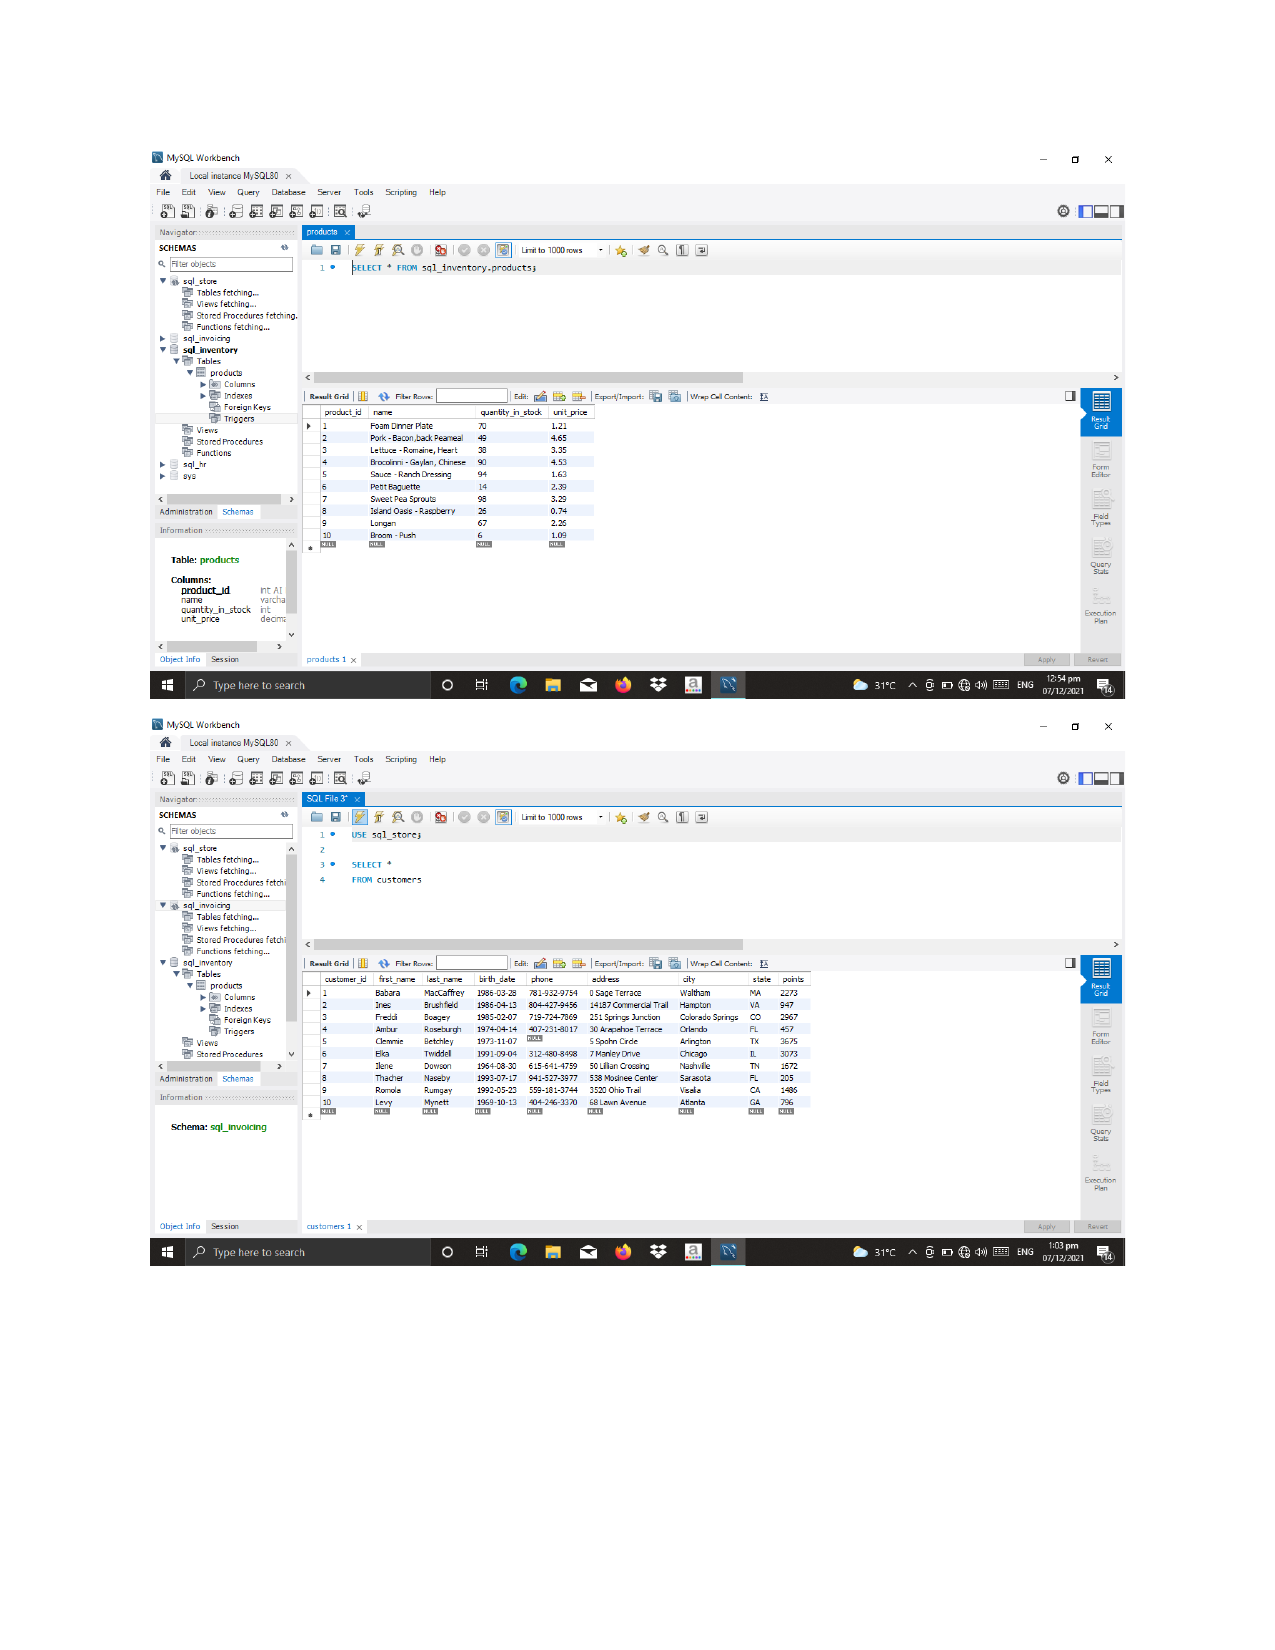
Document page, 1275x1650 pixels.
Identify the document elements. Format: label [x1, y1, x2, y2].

picture [150, 150, 1125, 699]
picture [150, 717, 1125, 1266]
